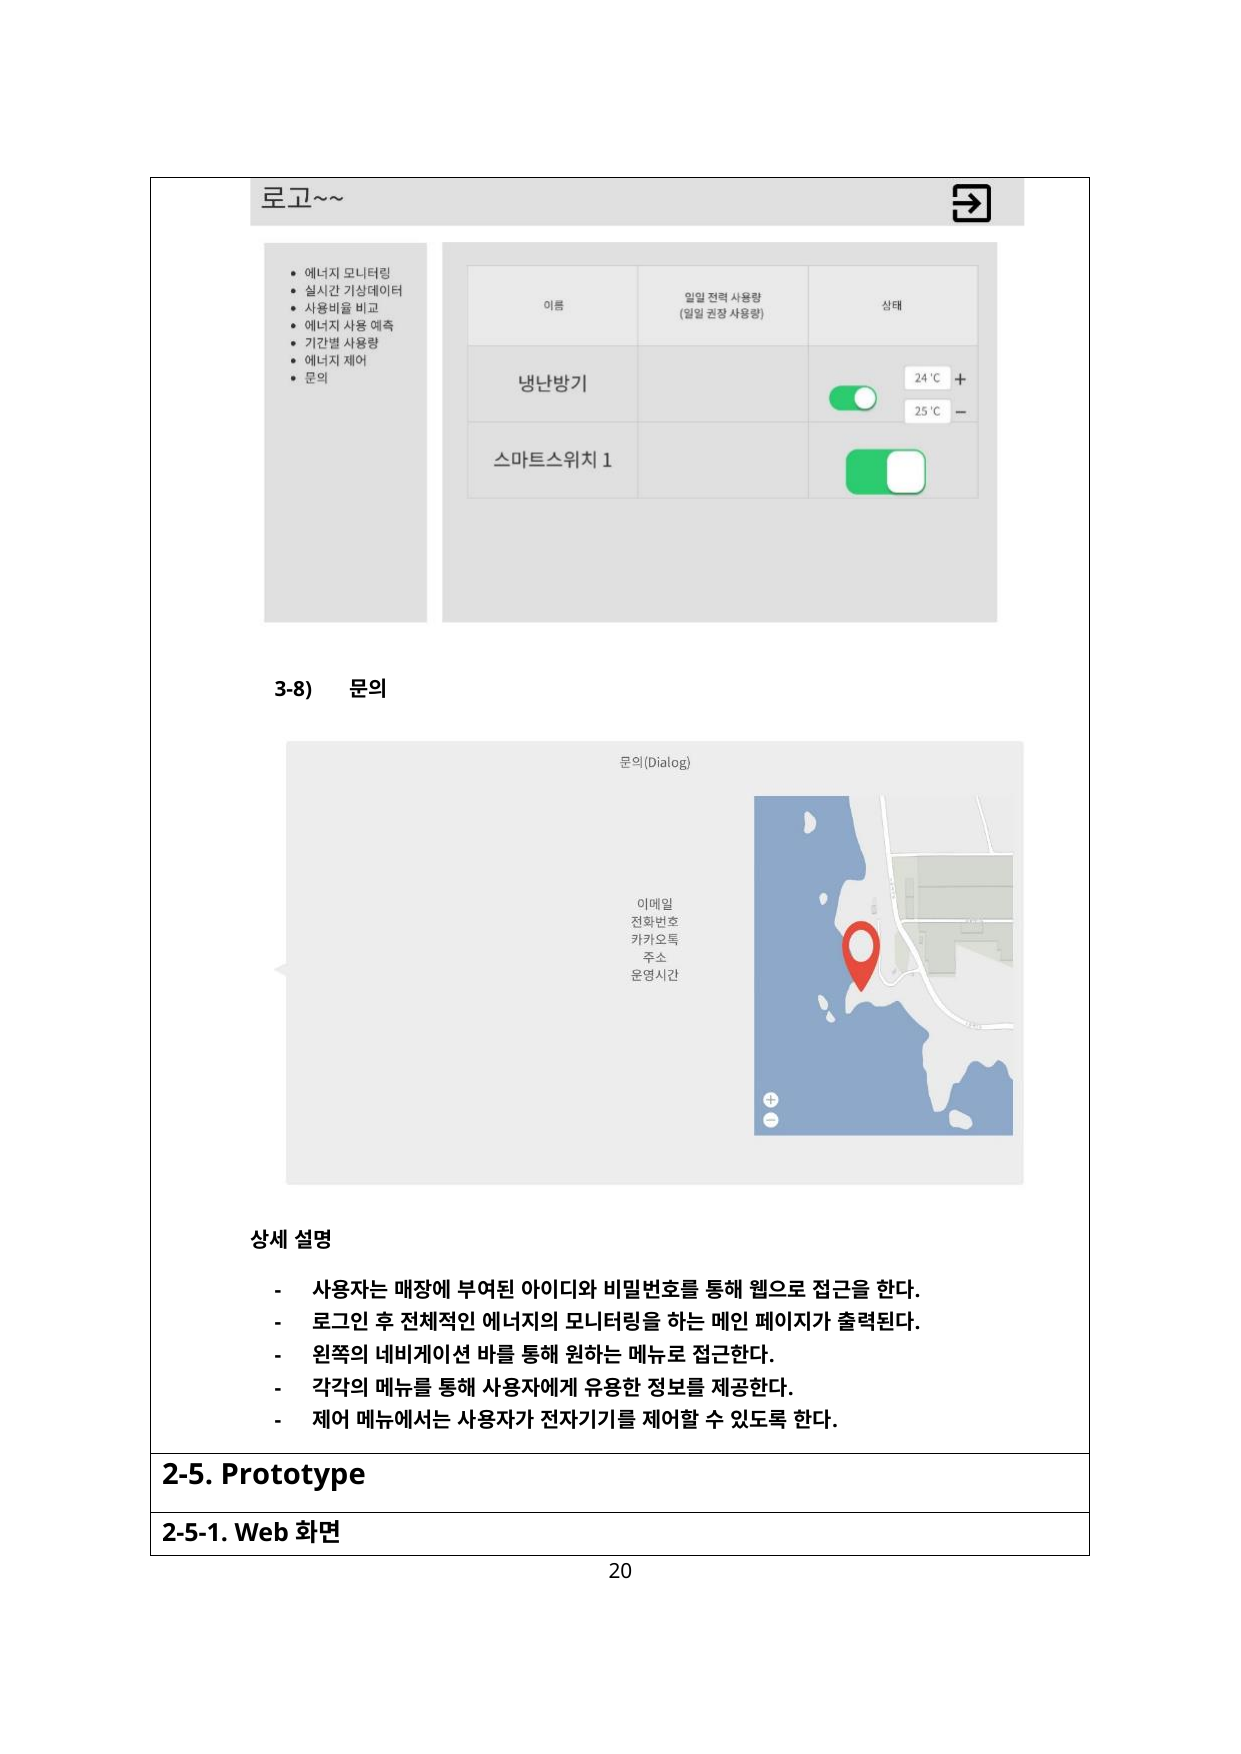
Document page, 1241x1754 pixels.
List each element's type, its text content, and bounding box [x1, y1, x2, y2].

picture [250, 721, 1039, 1205]
picture [250, 178, 1025, 654]
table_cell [151, 178, 1089, 1453]
table_cell 2-5. Prototype [151, 1454, 1089, 1512]
table_cell 2-5-1. Web 화면 [151, 1513, 1089, 1555]
